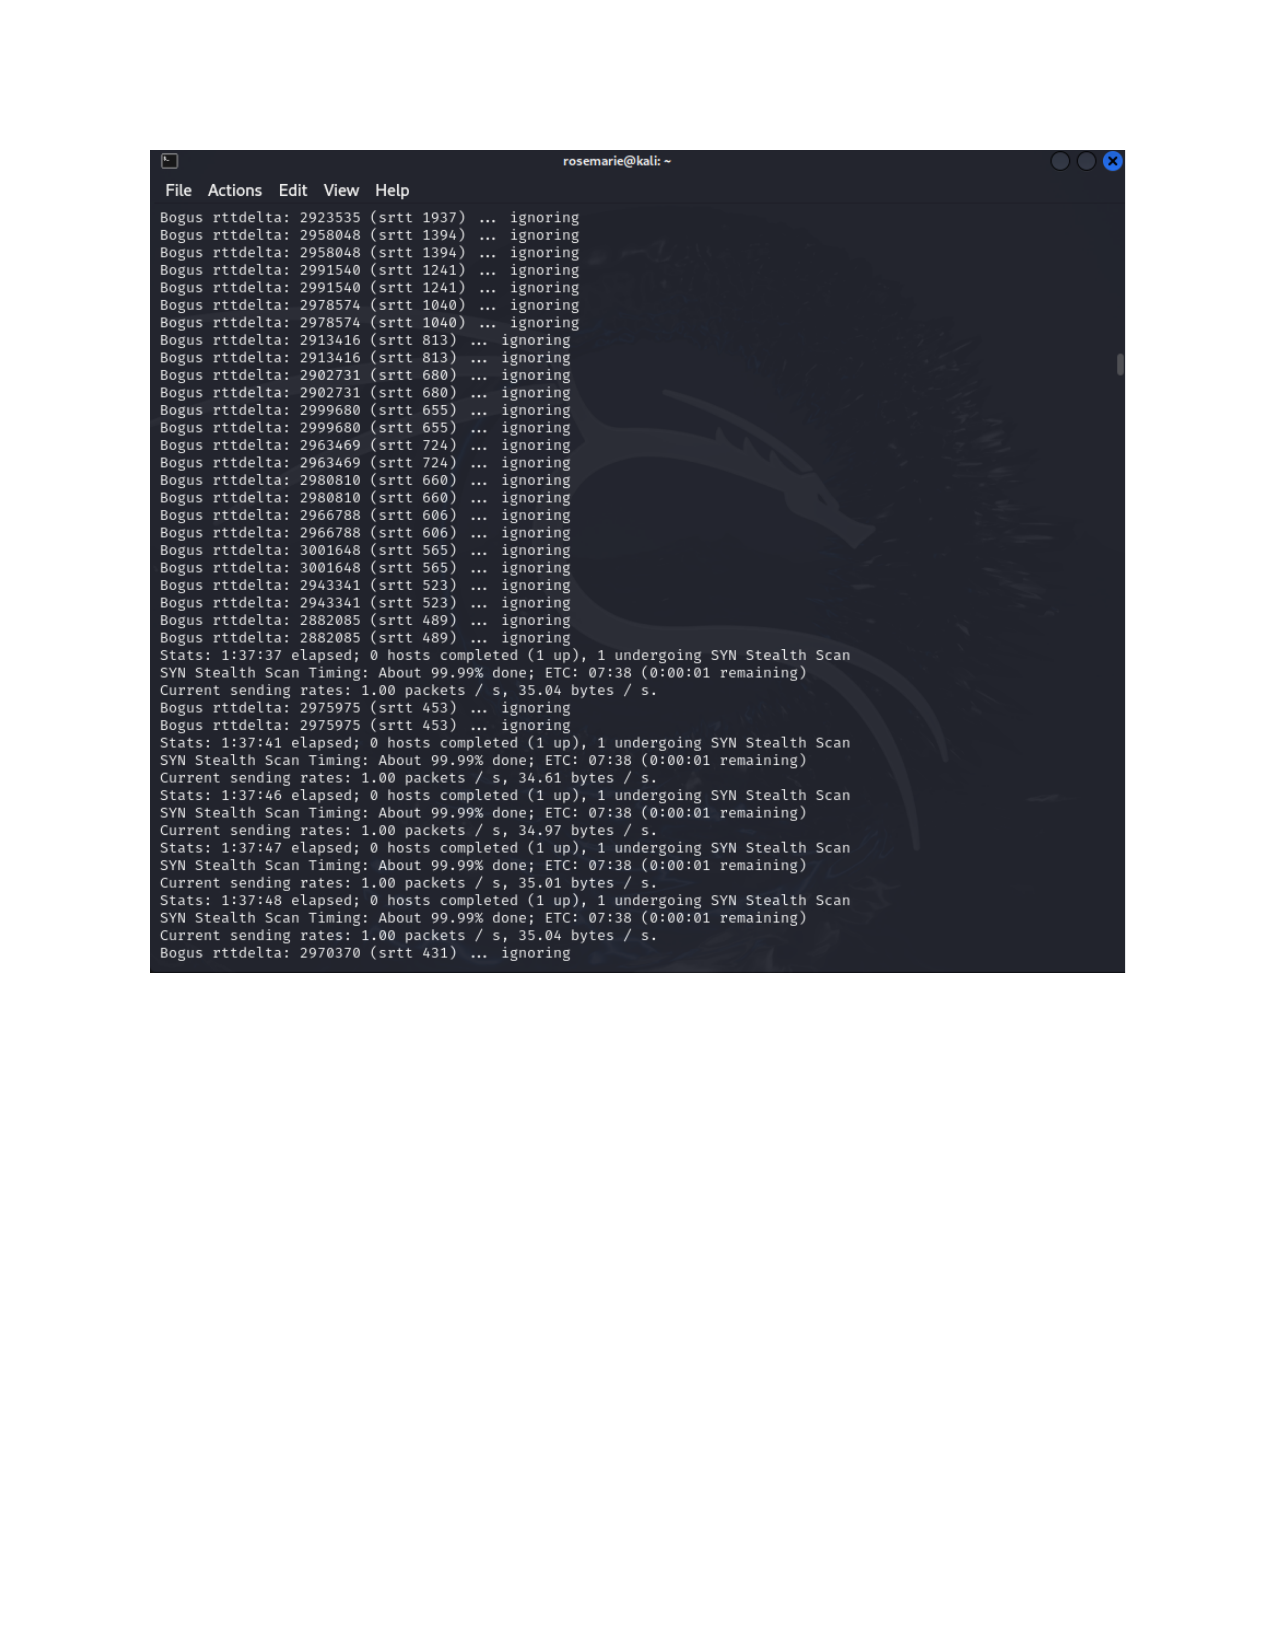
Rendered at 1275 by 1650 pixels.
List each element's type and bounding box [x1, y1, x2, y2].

picture [150, 150, 1125, 973]
